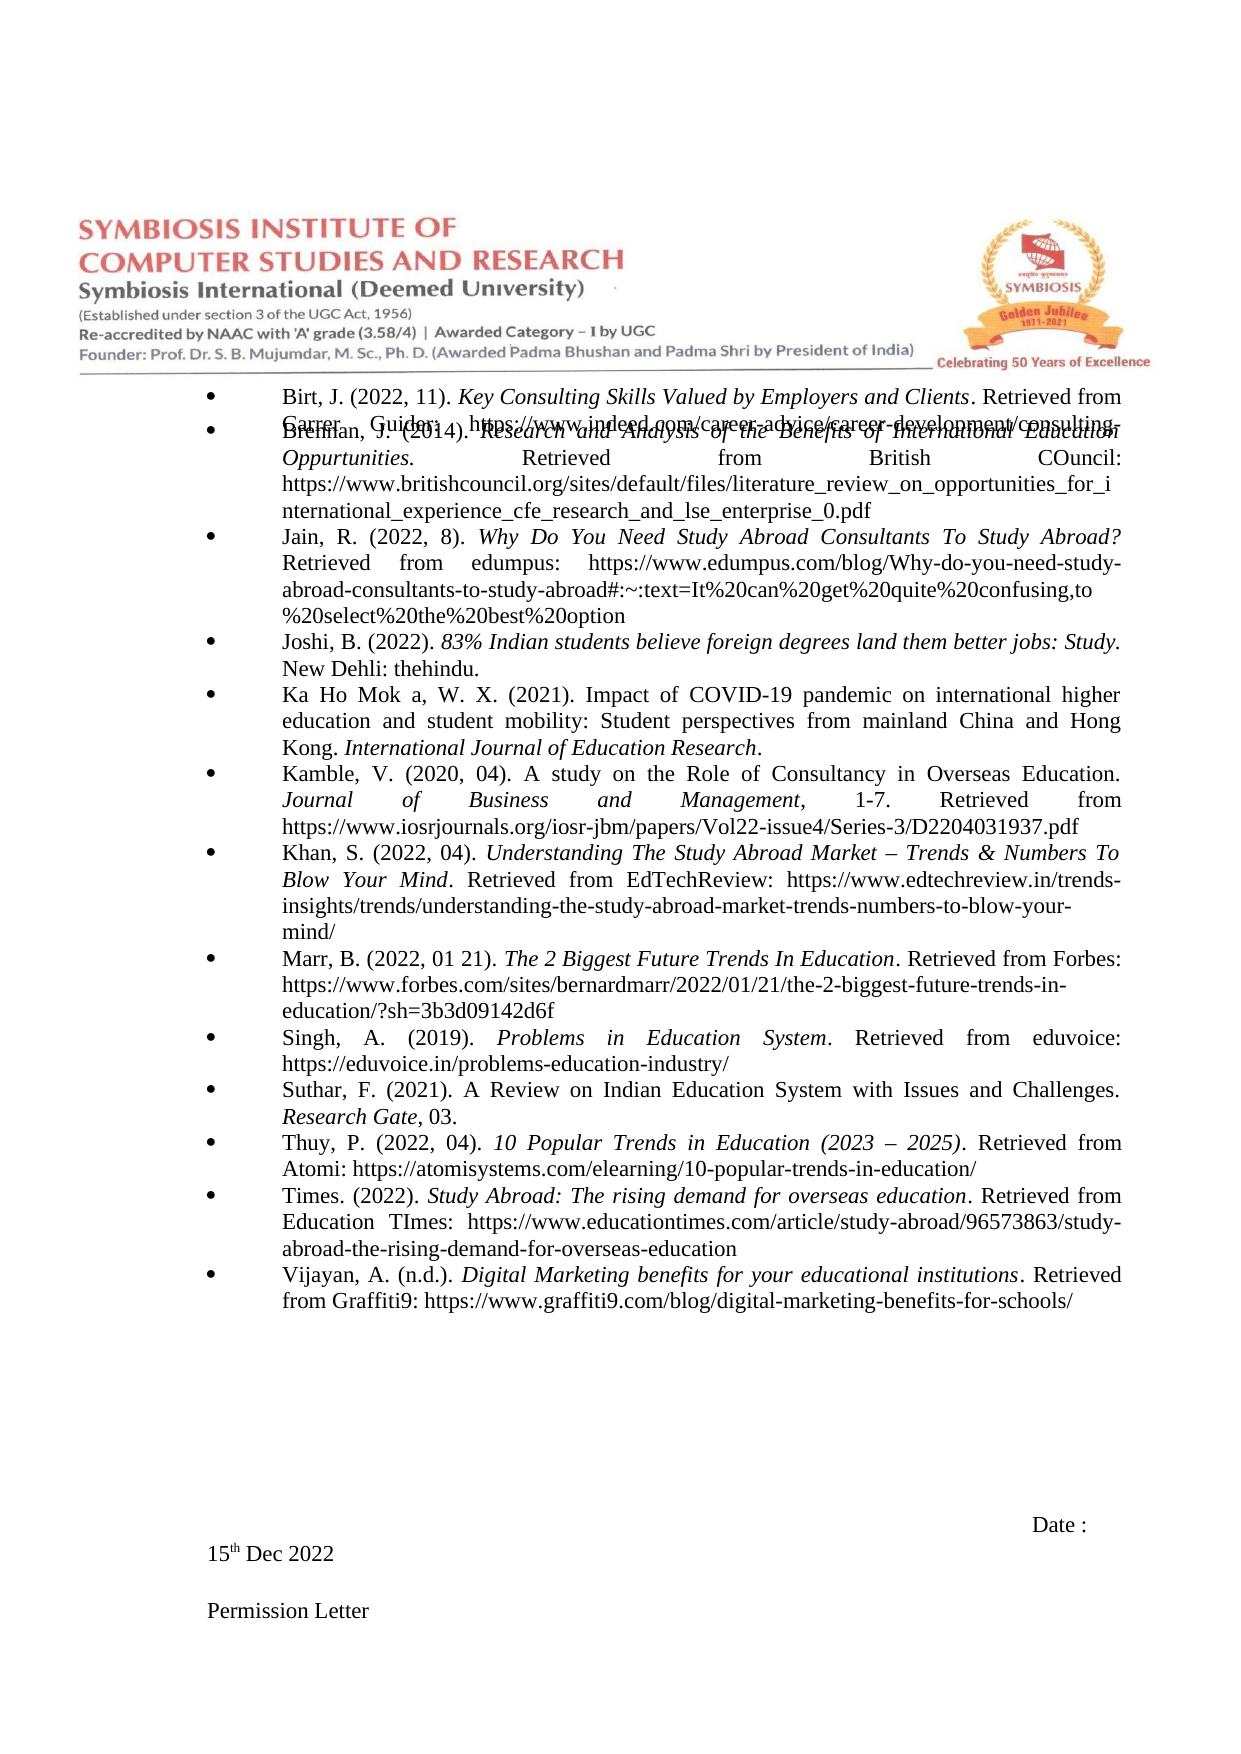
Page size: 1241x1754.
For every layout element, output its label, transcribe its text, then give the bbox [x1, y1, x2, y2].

picture [66, 201, 1167, 384]
text Permission Letter [207, 1597, 1122, 1623]
text Date : 15th Dec 2022 [207, 1512, 1122, 1566]
